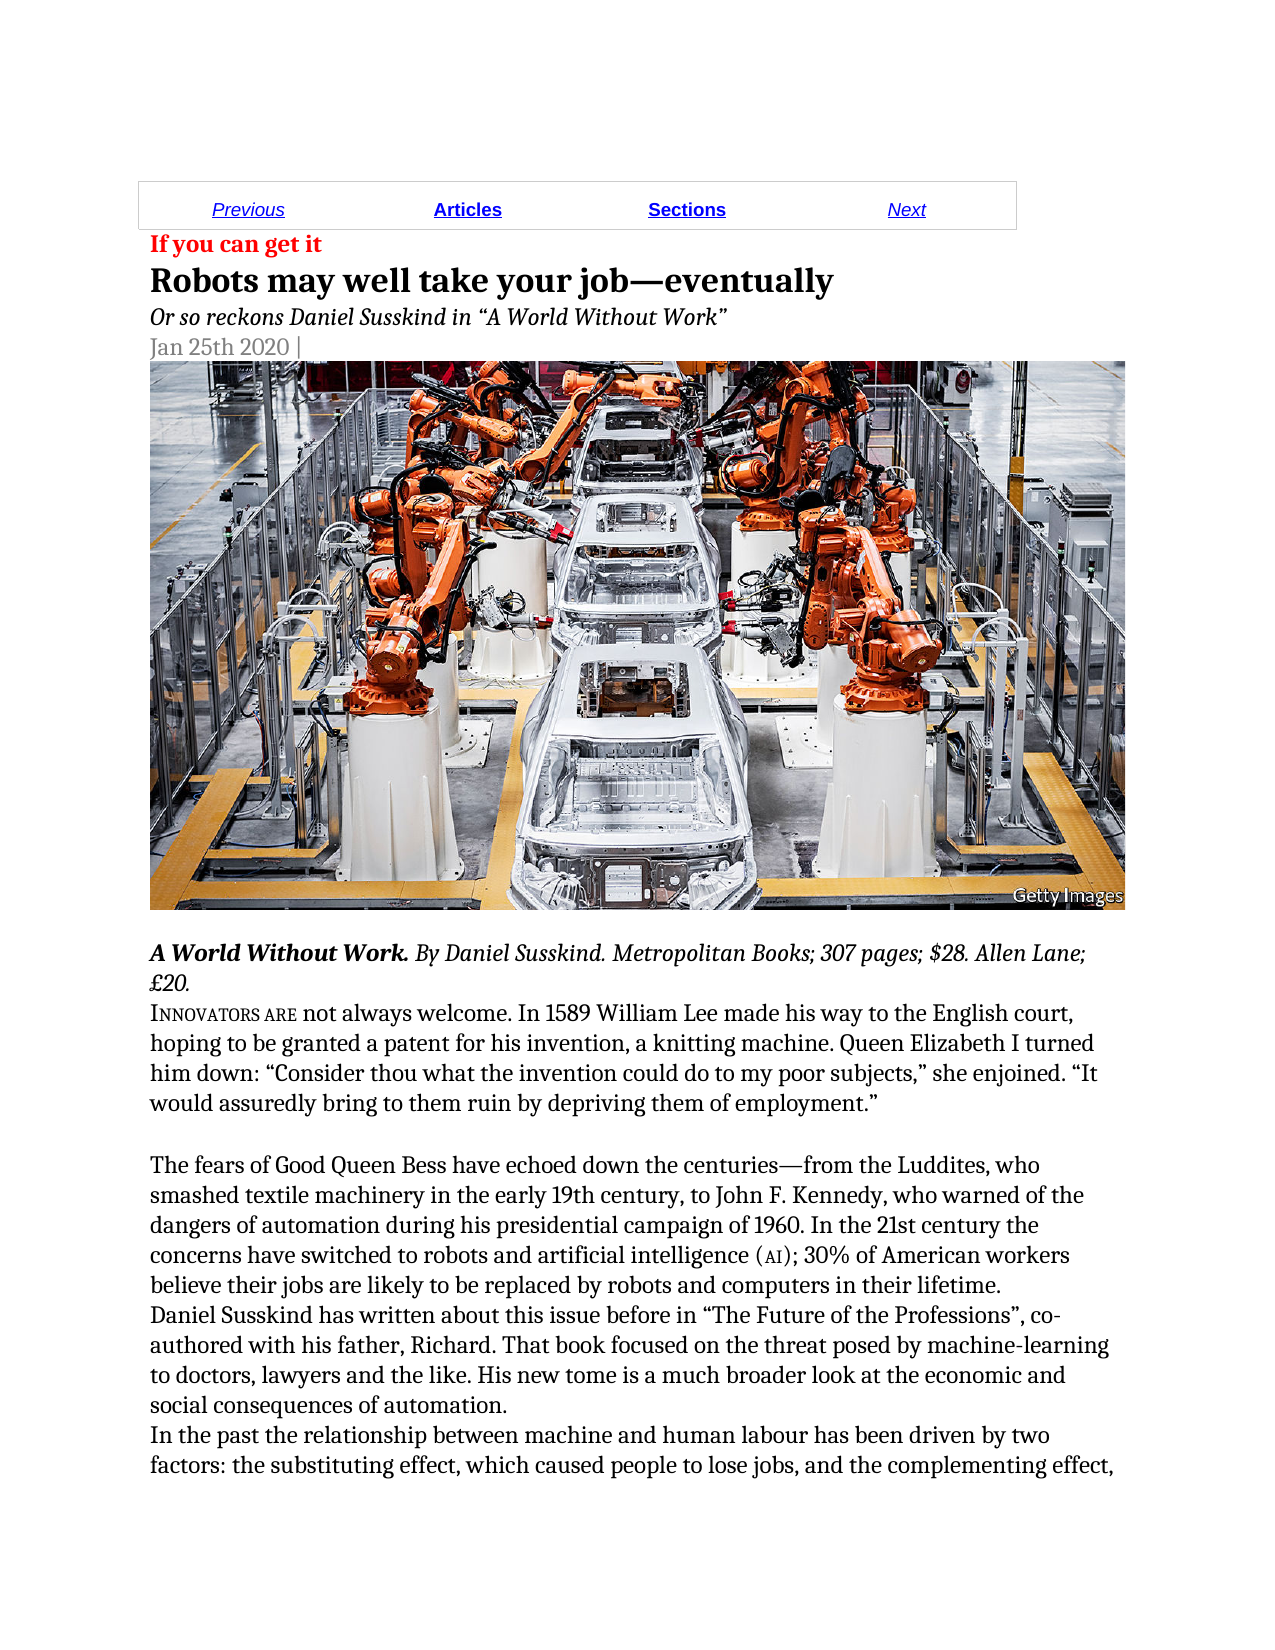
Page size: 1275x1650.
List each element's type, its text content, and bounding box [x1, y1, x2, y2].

table_header Previous [139, 182, 358, 228]
picture [150, 361, 1125, 910]
table_header Sections [578, 182, 797, 228]
subtitle If you can get it [150, 229, 1125, 259]
text INNOVATORS ARE not always welcome. In 1589 William Lee made his way to the English court, hoping to be granted a patent for his invention, a knitting machine. Queen Elizabeth I turned him down: “Consider thou what the invention could do to my poor subjects,” she enjoined. “It would assuredly bring to them ruin by depriving them of employment.” [150, 998, 1125, 1118]
subtitle Robots may well take your job—eventually [150, 259, 1125, 301]
table_header Articles [358, 182, 577, 228]
text Daniel Susskind has written about this issue before in “The Future of the Professions”, co-authored with his father, Richard. That book focused on the threat posed by machine-learning to doctors, lawyers and the like. His new tome is a much broader look at the economic and social consequences of automation. [150, 1299, 1125, 1419]
text Jan 25th 2020 | [150, 331, 1125, 361]
text A World Without Work. By Daniel Susskind. Metropolitan Books; 307 pages; $28. Allen Lane; £20. [150, 938, 1125, 998]
text Or so reckons Daniel Susskind in “A World Without Work” [150, 301, 1125, 331]
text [150, 1419, 1125, 1479]
table_header Next [797, 182, 1016, 228]
text The fears of Good Queen Bess have echoed down the centuries—from the Luddites, who smashed textile machinery in the early 19th century, to John F. Kennedy, who warned of the dangers of automation during his presidential campaign of 1960. In the 21st century the concerns have switched to robots and artificial intelligence (AI); 30% of American workers believe their jobs are likely to be replaced by robots and computers in their lifetime. [150, 1149, 1125, 1299]
